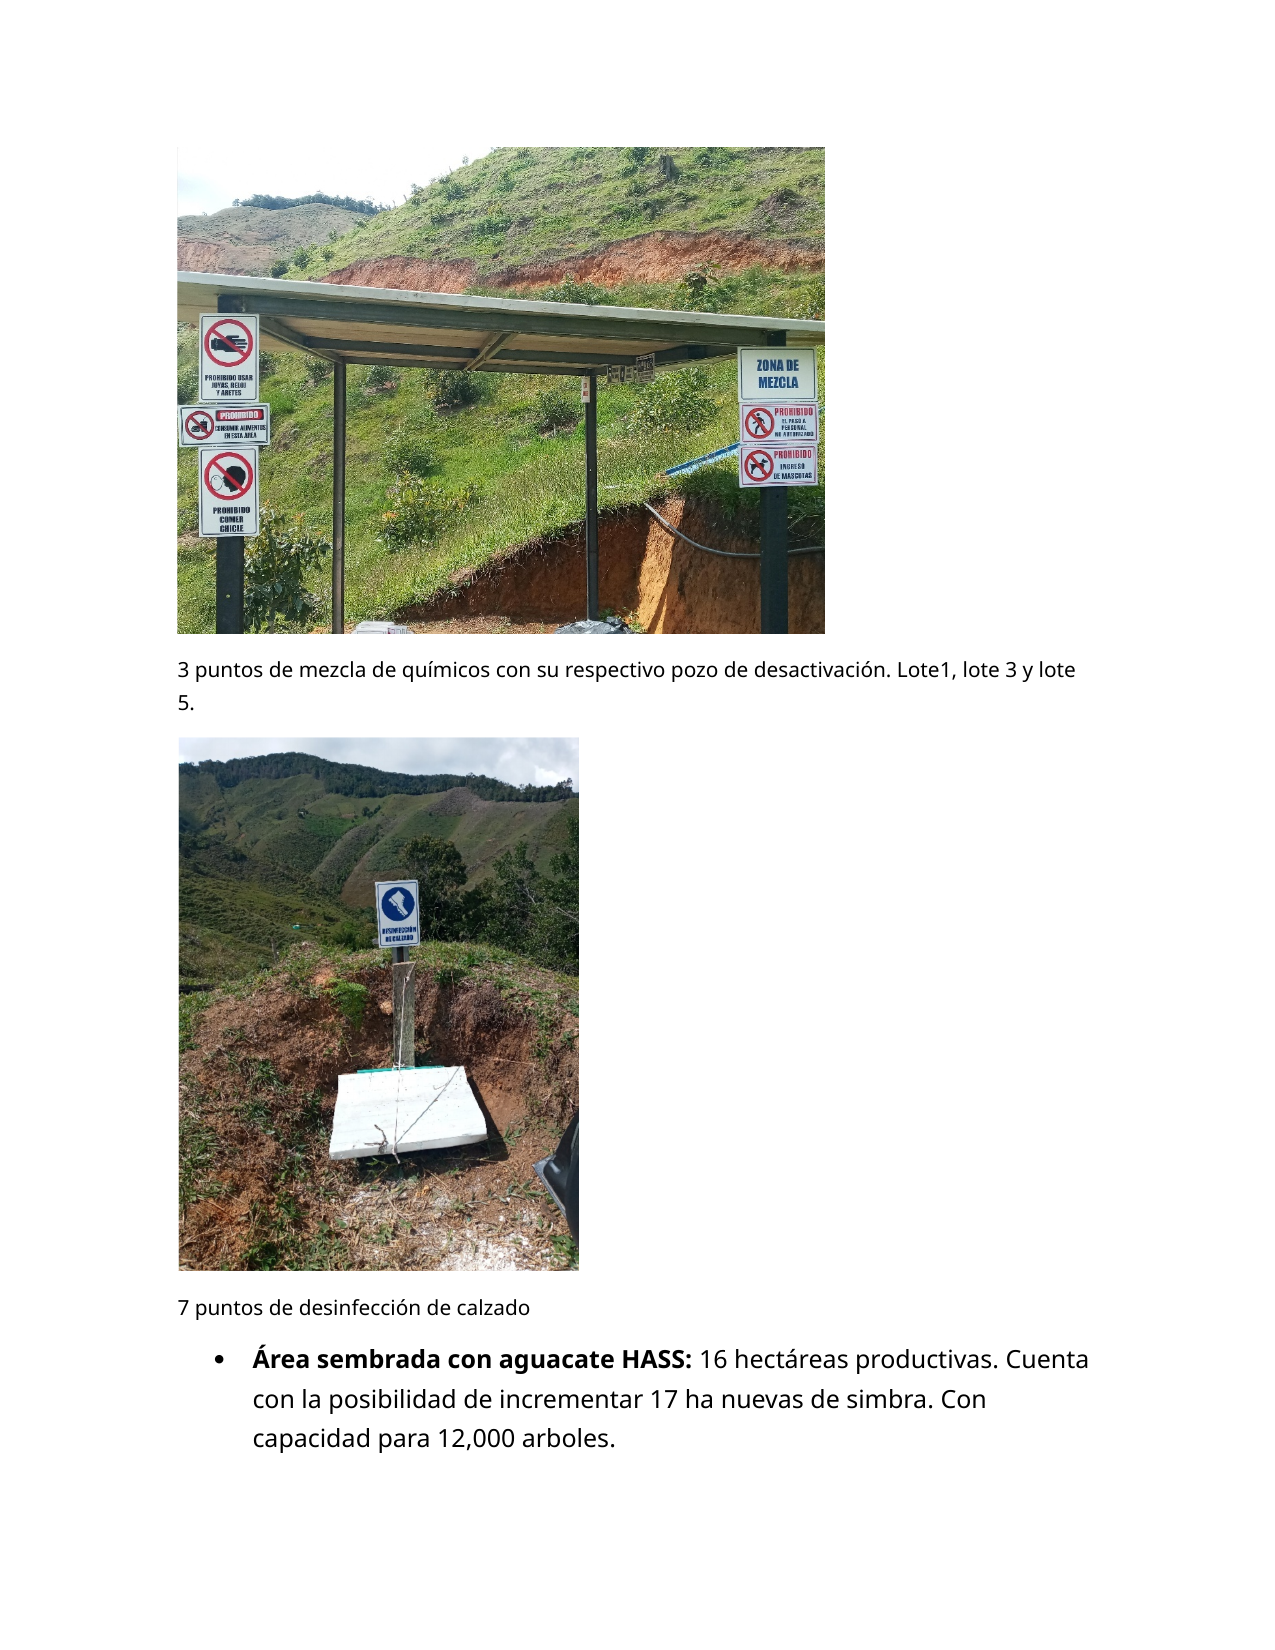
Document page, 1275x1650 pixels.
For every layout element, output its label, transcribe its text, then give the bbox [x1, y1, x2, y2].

picture [179, 738, 579, 1270]
text 3 puntos de mezcla de químicos con su respectivo pozo de desactivación. Lote1, lote 3 y lote 5. [177, 655, 1098, 716]
text 7 puntos de desinfección de calzado [177, 1293, 1098, 1321]
picture [177, 147, 825, 634]
list Área sembrada con aguacate HASS: 16 hectáreas productivas. Cuenta con la posibilidad de incrementar 17 ha nuevas de simbra. Con capacidad para 12,000 arboles. [215, 1342, 1098, 1454]
